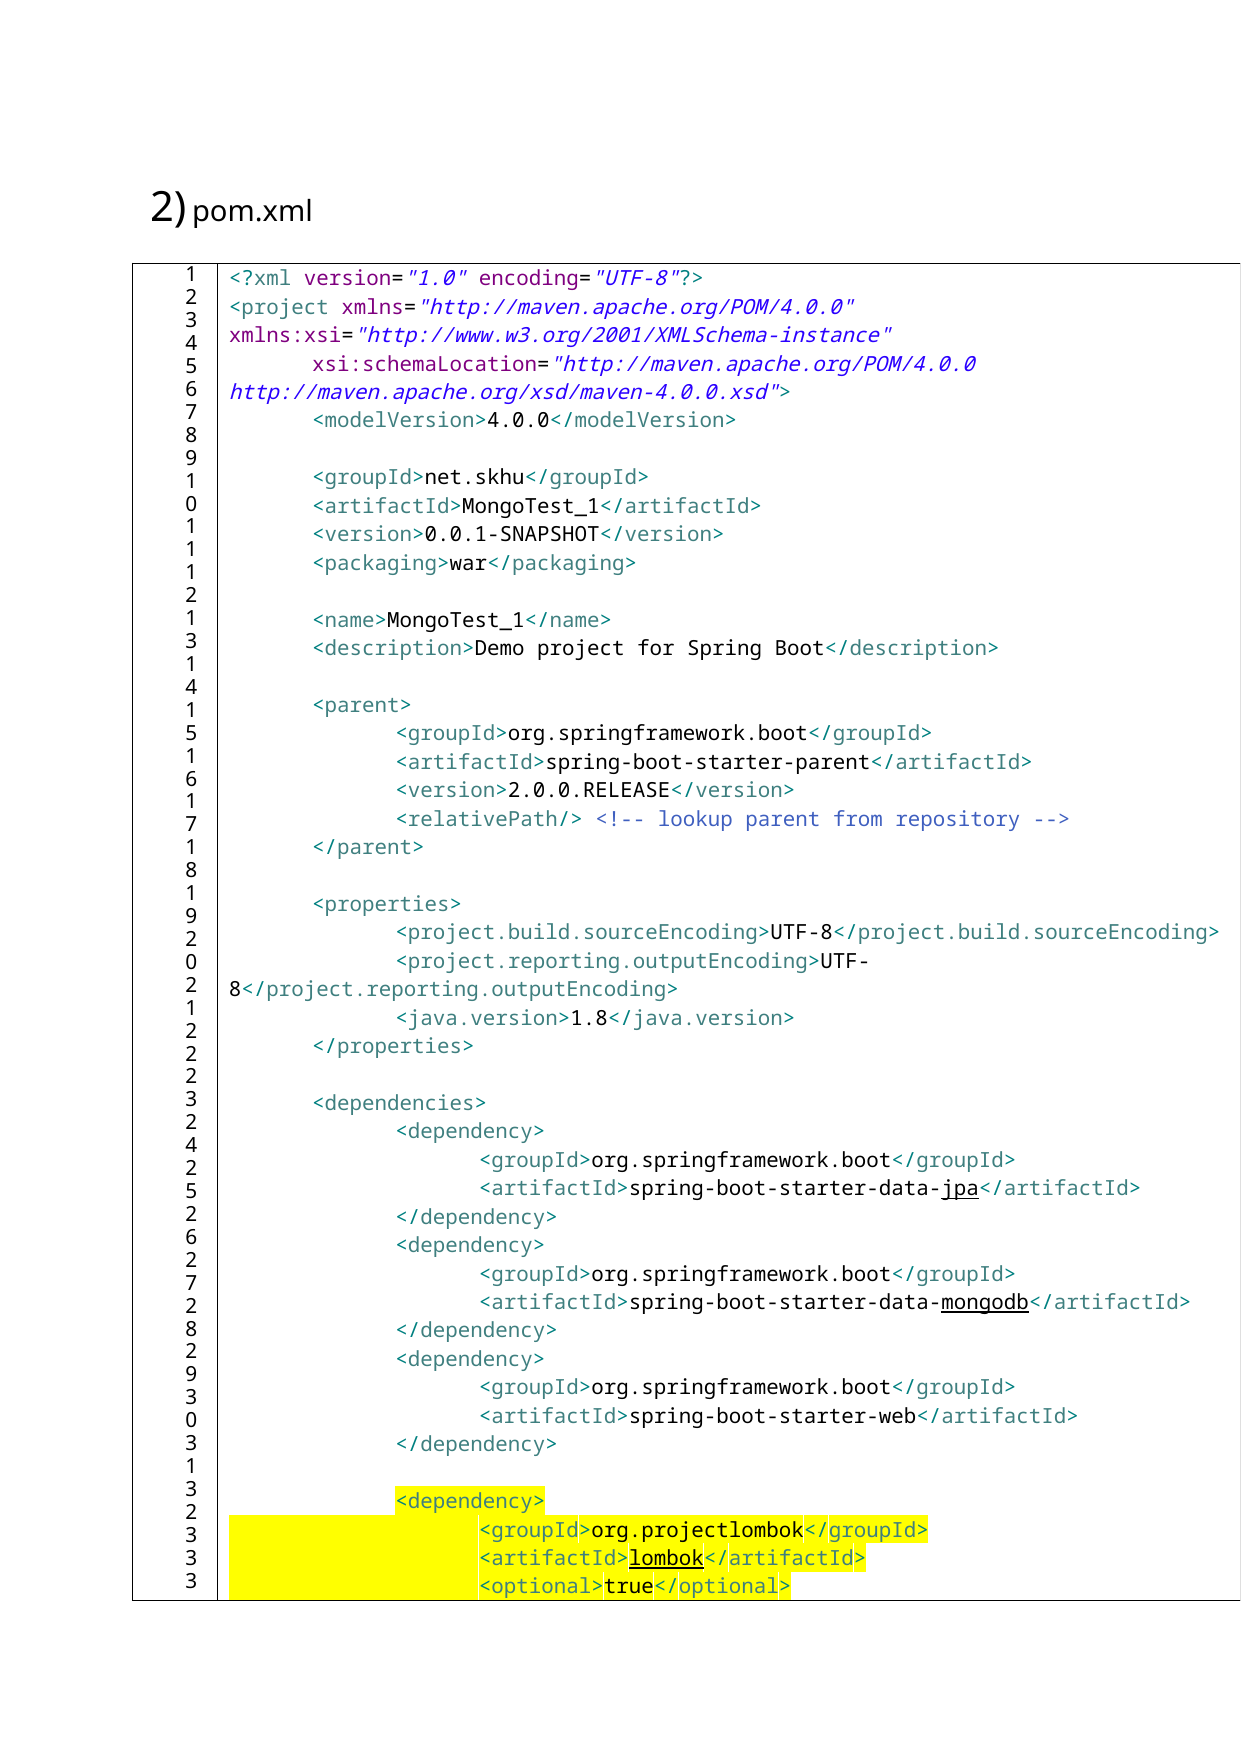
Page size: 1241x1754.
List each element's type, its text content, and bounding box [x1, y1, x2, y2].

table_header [133, 264, 217, 1600]
subtitle 2) pom.xml [150, 177, 1090, 234]
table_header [218, 264, 1240, 1600]
